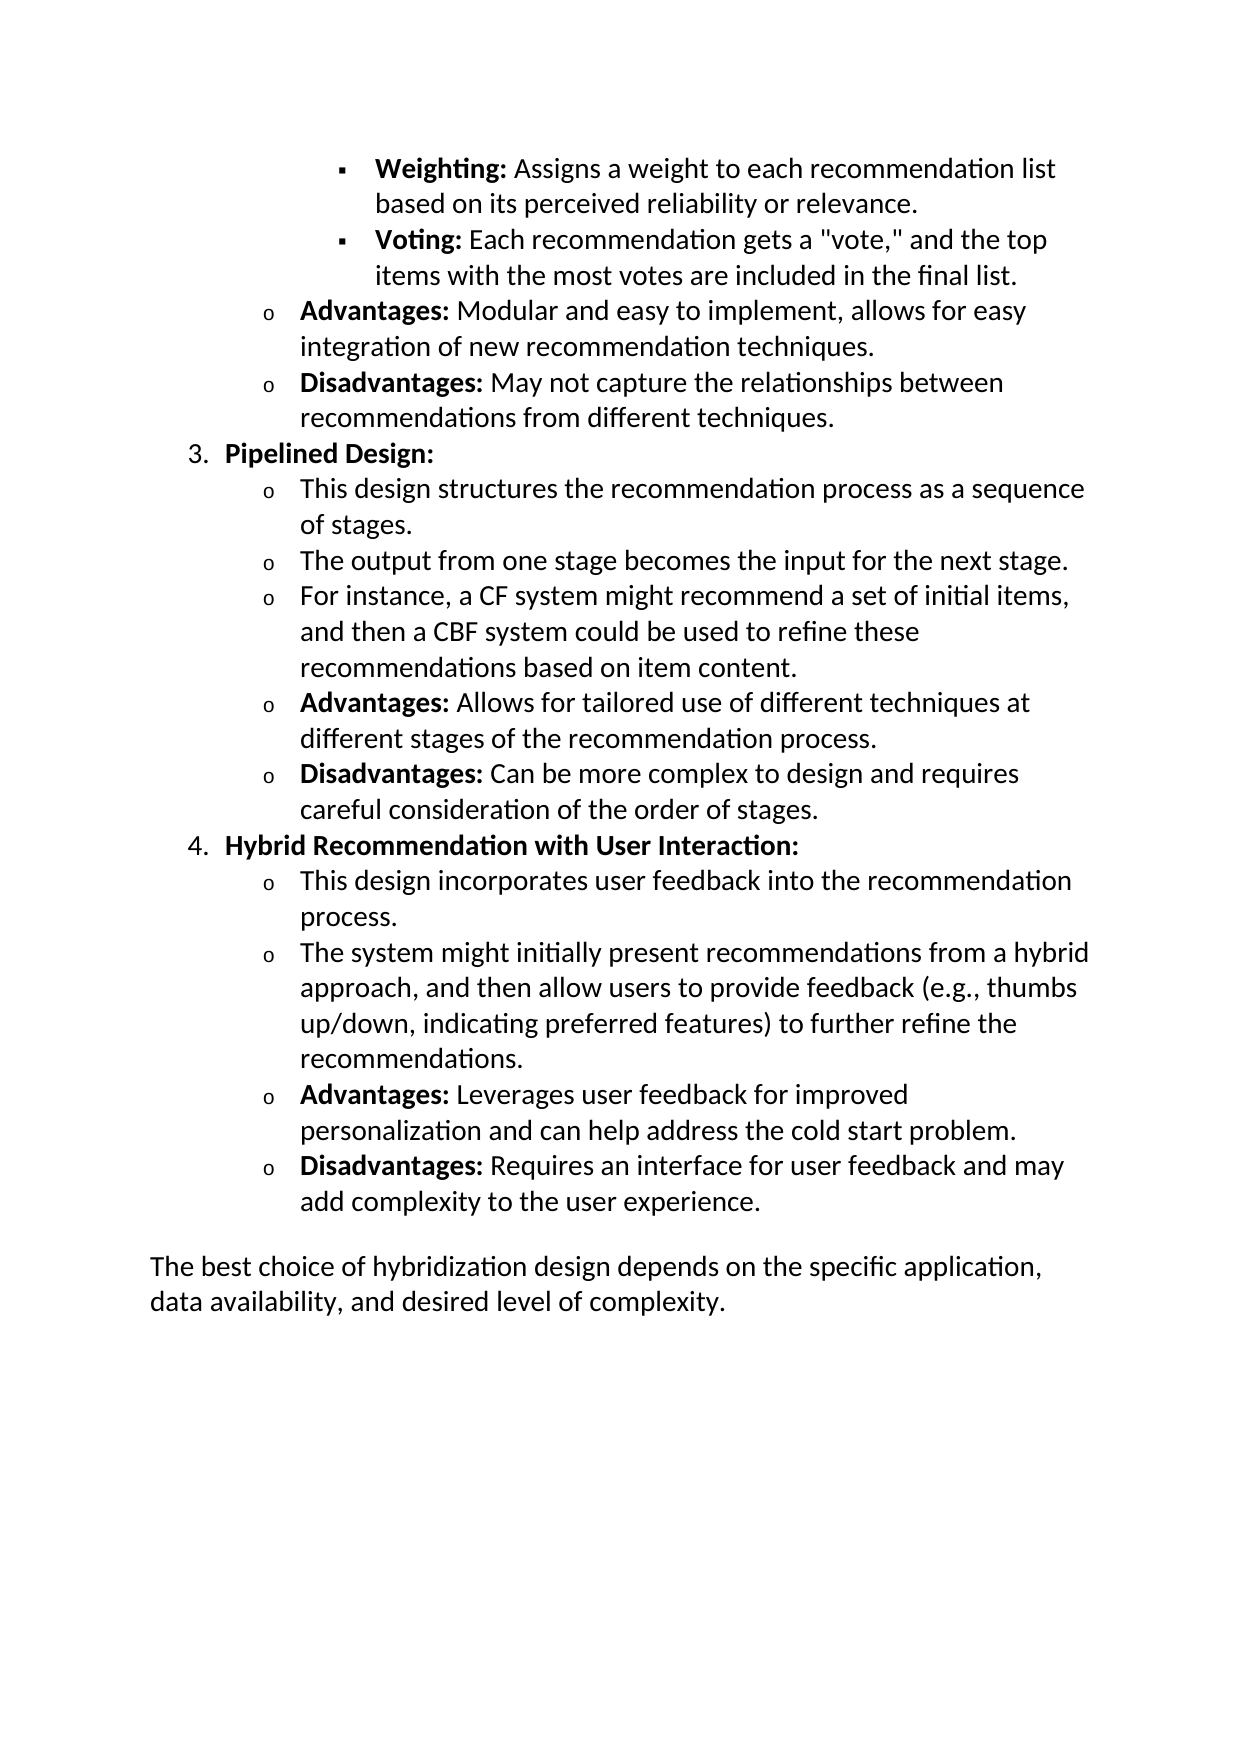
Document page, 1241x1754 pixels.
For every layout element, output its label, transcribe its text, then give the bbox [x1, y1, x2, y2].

list Advantages: Modular and easy to implement, allows for easy integration of new recommendation techniques. [262, 292, 1090, 364]
list Disadvantages: May not capture the relationships between recommendations from different techniques. [262, 364, 1090, 435]
list The output from one stage becomes the input for the next stage. [262, 542, 1090, 577]
list Disadvantages: Can be more complex to design and requires careful consideration of the order of stages. [262, 756, 1090, 827]
list For instance, a CF system might recommend a set of initial items, and then a CBF system could be used to refine these recommendations based on item content. [262, 577, 1090, 684]
list This design structures the recommendation process as a sequence of stages. [262, 471, 1090, 542]
list Pipelined Design: [187, 435, 1090, 471]
text The best choice of hybridization design depends on the specific application, data availability, and desired level of complexity. [150, 1248, 1090, 1319]
list Advantages: Allows for tailored use of different techniques at different stages of the recommendation process. [262, 684, 1090, 756]
list Disadvantages: Requires an interface for user feedback and may add complexity to the user experience. [262, 1147, 1090, 1219]
list This design incorporates user feedback into the recommendation process. [262, 862, 1090, 934]
list The system might initially present recommendations from a hybrid approach, and then allow users to provide feedback (e.g., thumbs up/down, indicating preferred features) to further refine the recommendations. [262, 934, 1090, 1076]
list Advantages: Leverages user feedback for improved personalization and can help address the cold start problem. [262, 1076, 1090, 1147]
list Hybrid Recommendation with User Interaction: [187, 827, 1090, 862]
list Voting: Each recommendation gets a "vote," and the top items with the most votes are included in the final list. [337, 221, 1090, 292]
list Weighting: Assigns a weight to each recommendation list based on its perceived reliability or relevance. [337, 150, 1090, 221]
